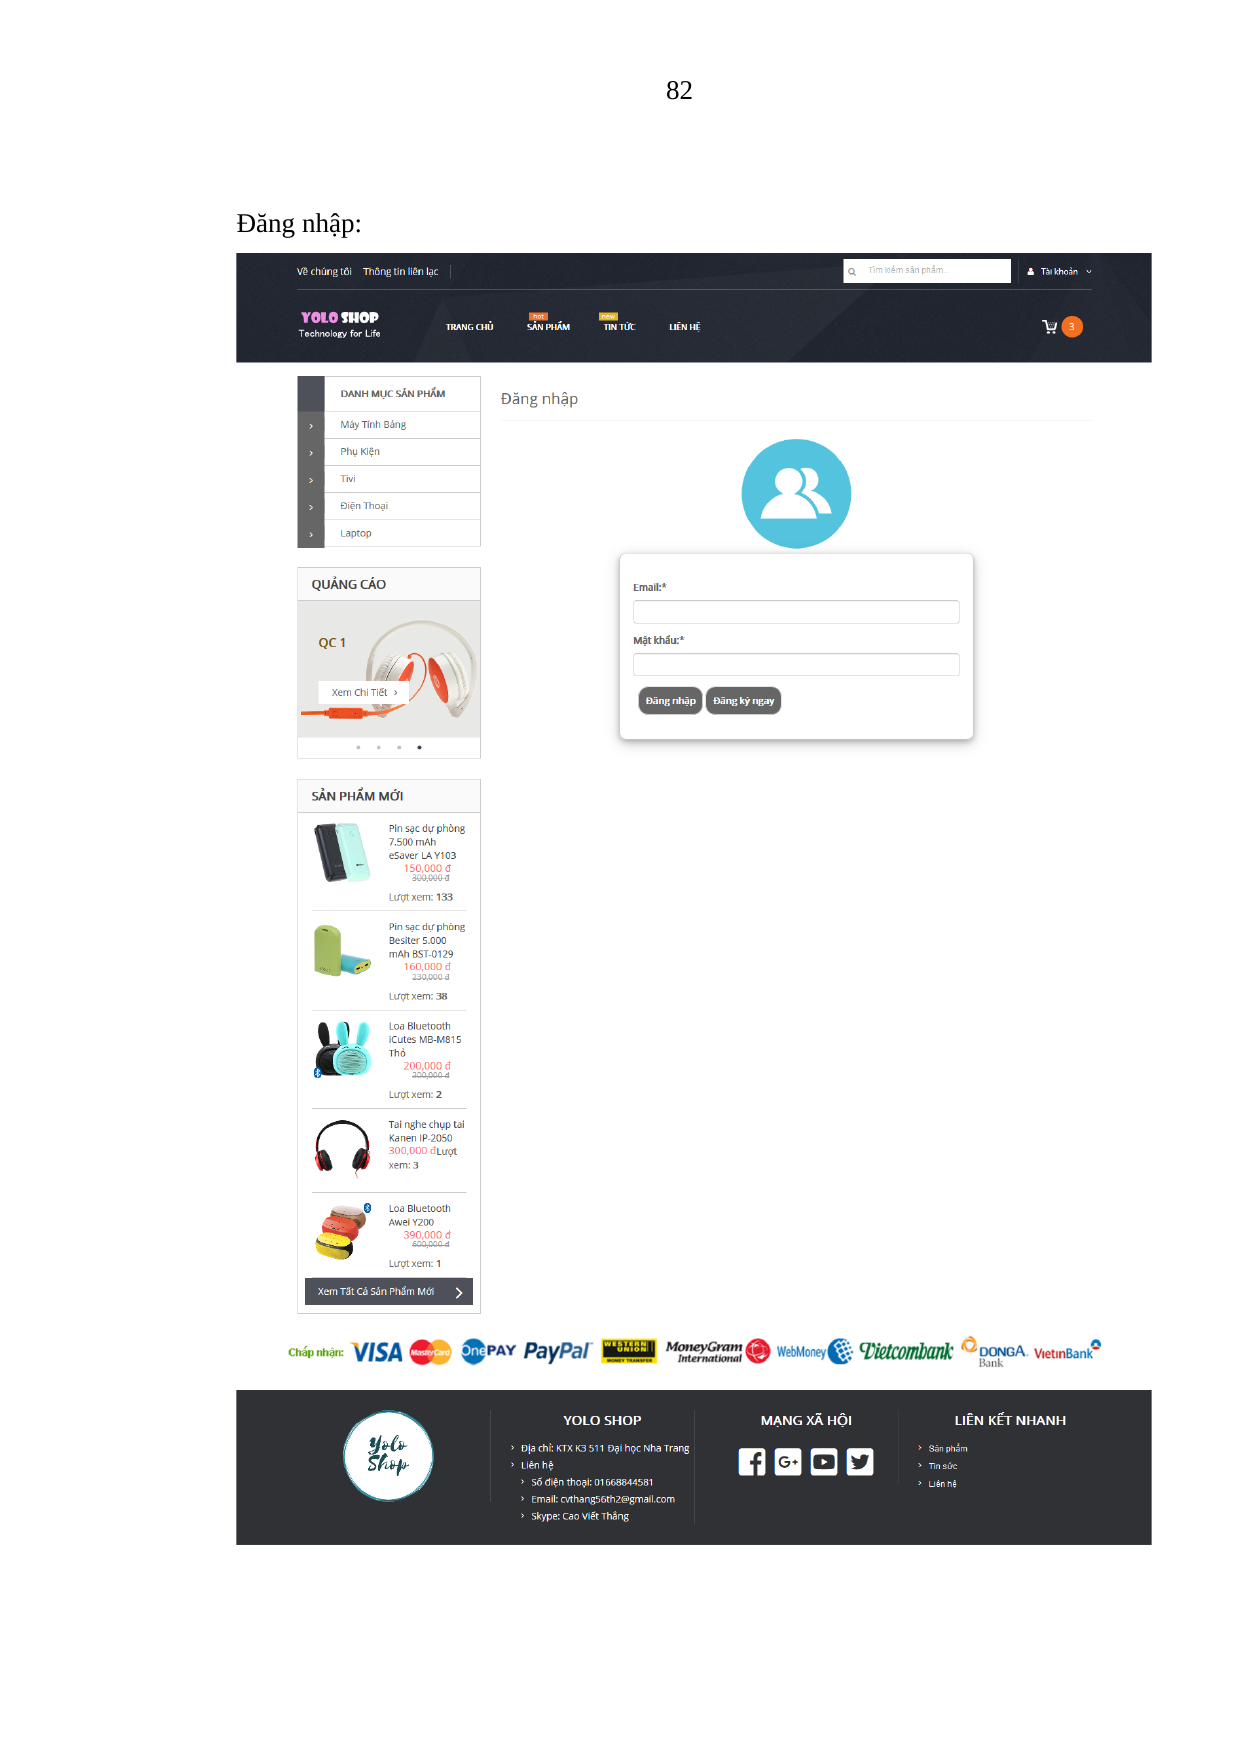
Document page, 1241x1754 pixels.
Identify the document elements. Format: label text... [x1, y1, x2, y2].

text Đăng nhập: [207, 207, 1122, 238]
picture [236, 253, 1152, 1545]
